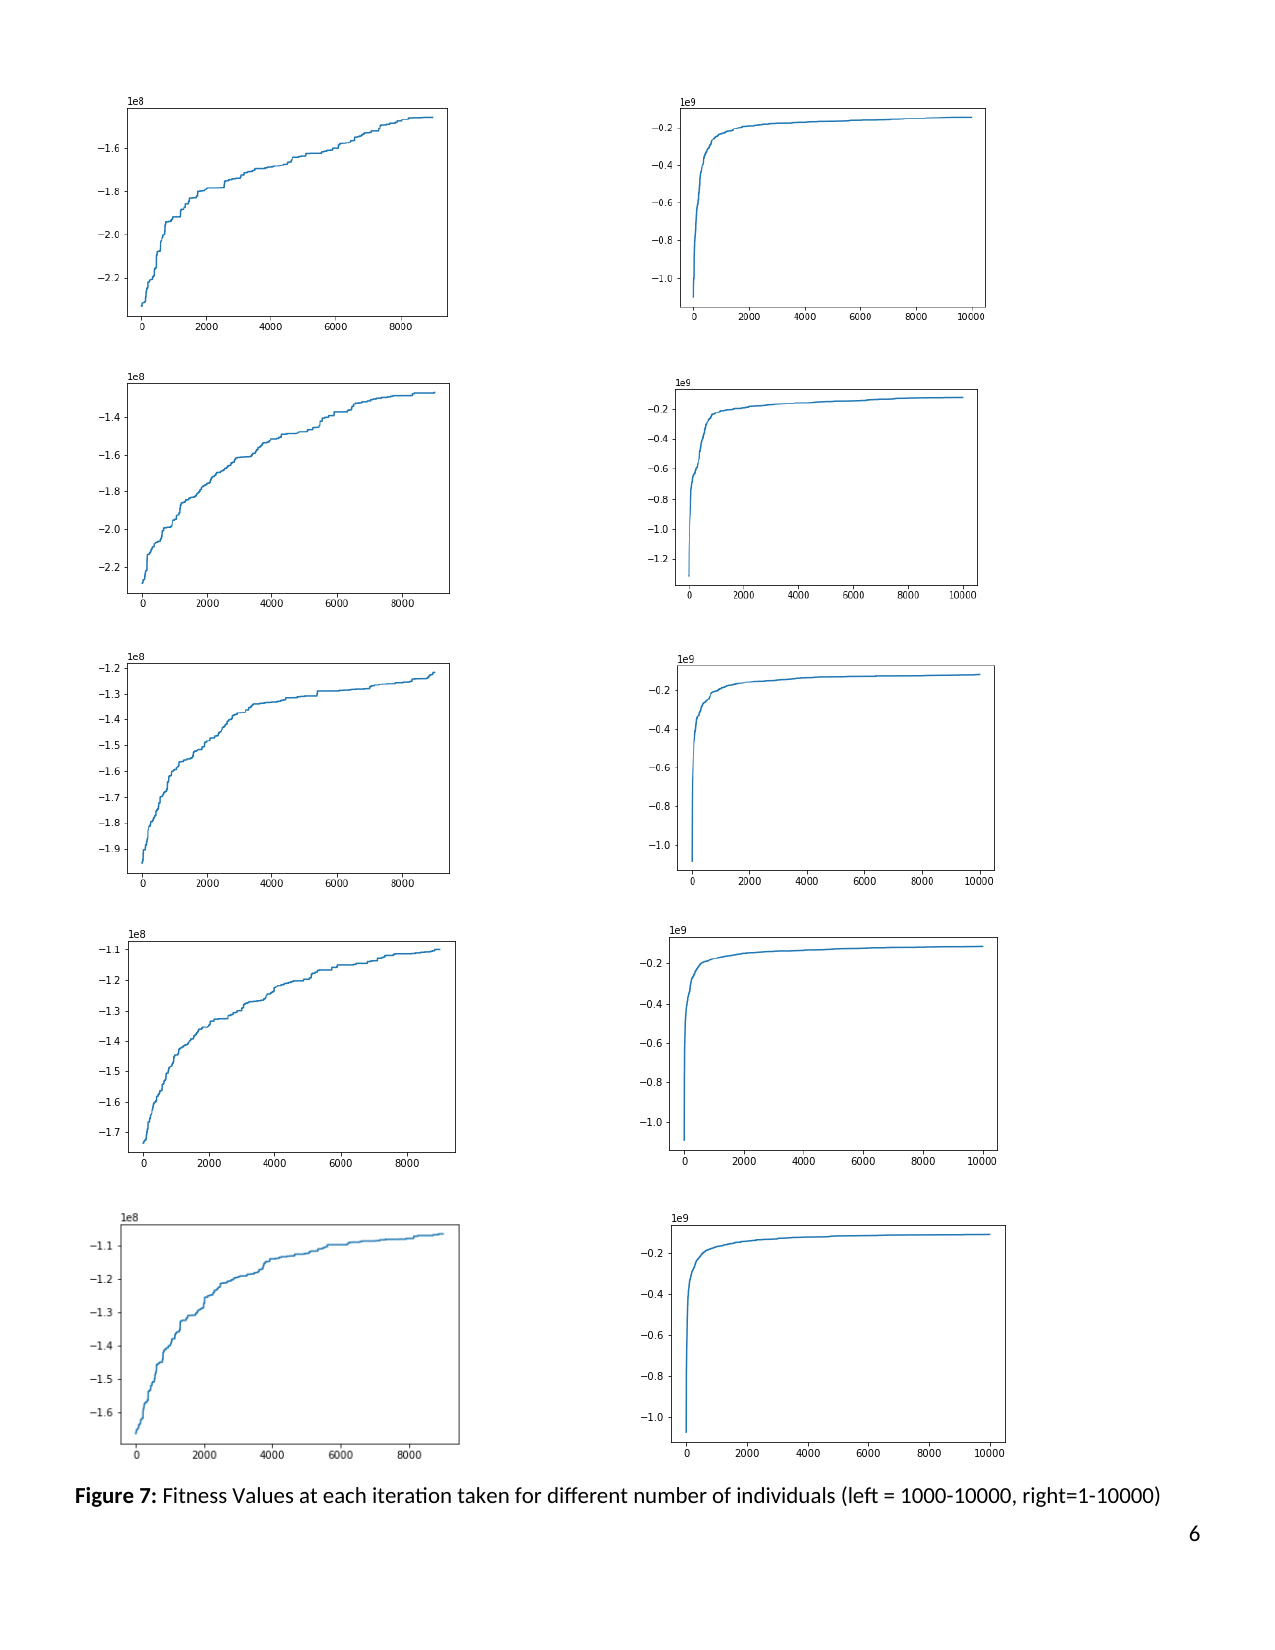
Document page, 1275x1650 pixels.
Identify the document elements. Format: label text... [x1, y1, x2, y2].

picture [75, 630, 495, 1187]
picture [617, 1190, 1047, 1477]
picture [66, 1189, 502, 1480]
picture [616, 632, 1039, 1185]
text Figure 7: Fitness Values at each iteration taken for different number of individuals (left = 1000-10000, right=1-10000) [75, 1481, 1200, 1509]
picture [630, 76, 1024, 339]
picture [75, 75, 489, 627]
picture [626, 357, 1015, 617]
